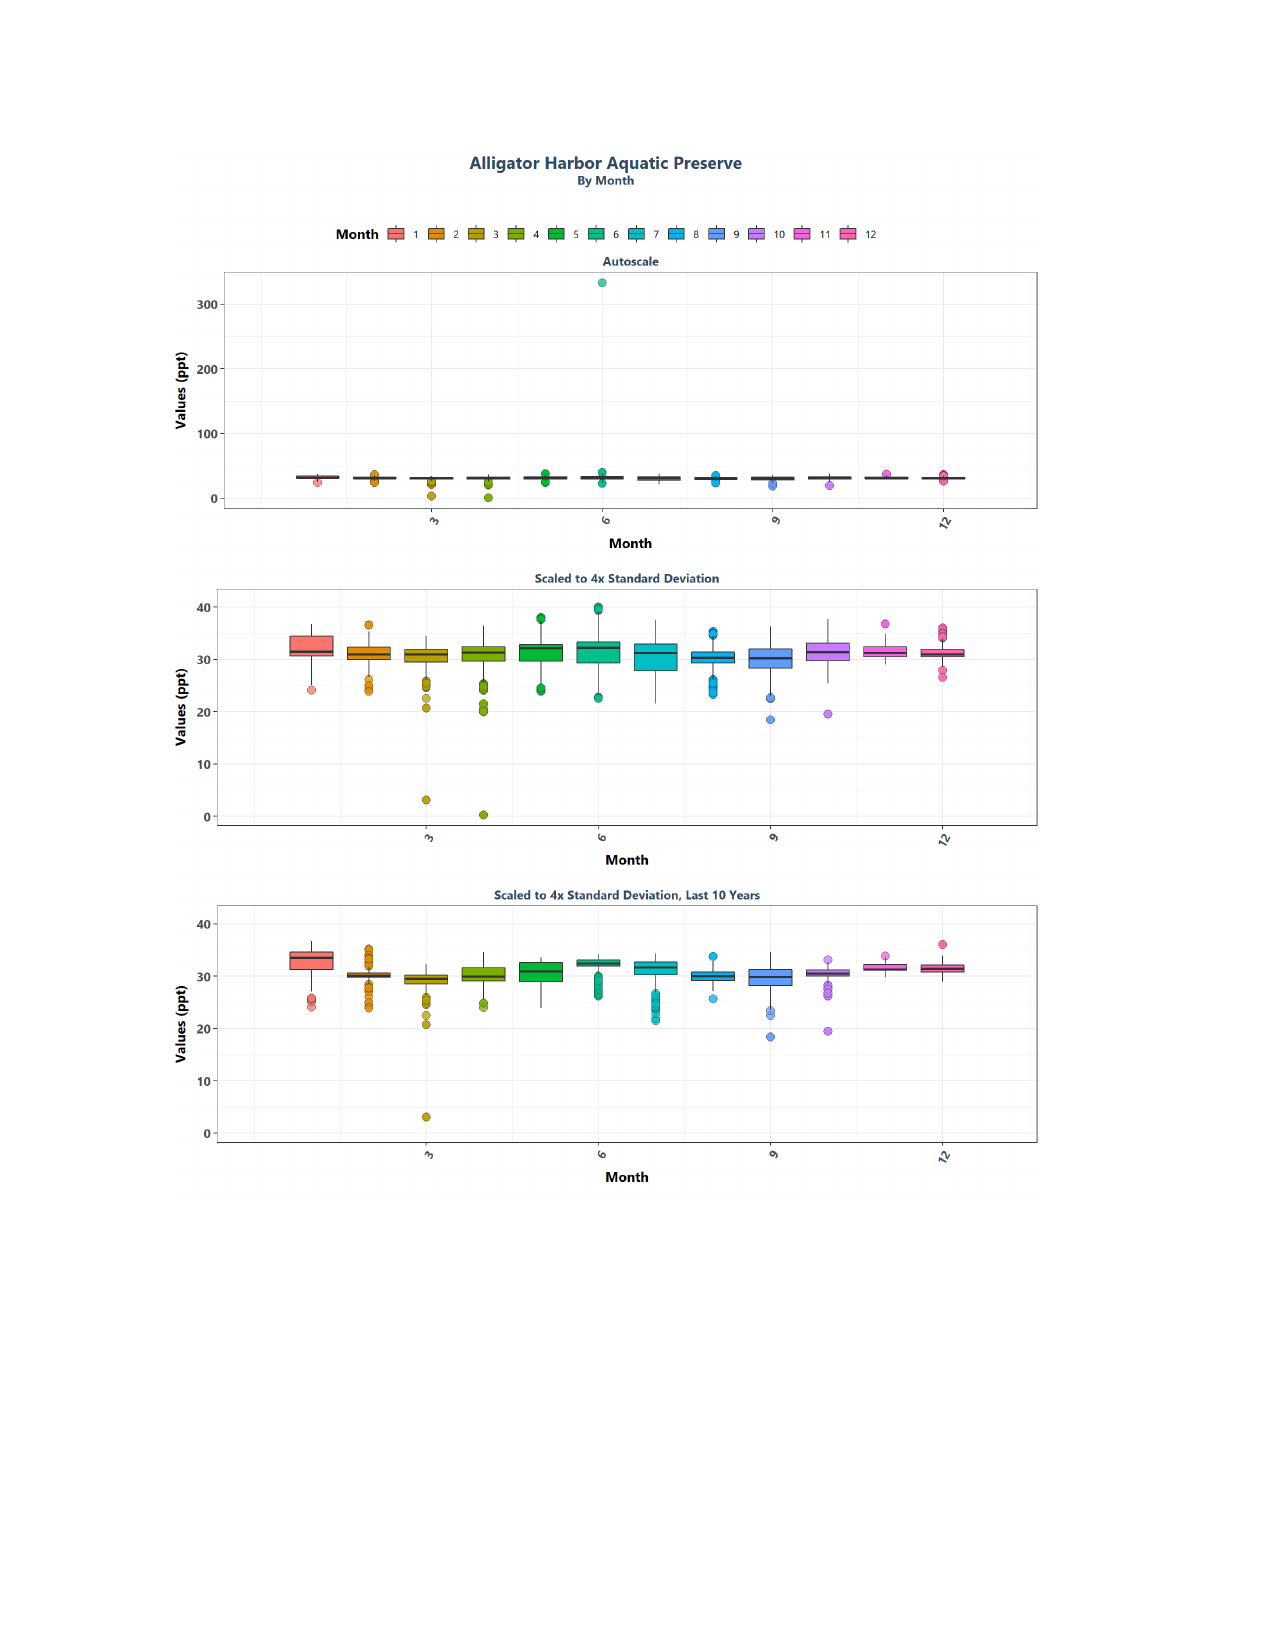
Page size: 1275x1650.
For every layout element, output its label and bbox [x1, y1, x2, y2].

picture [168, 150, 1044, 1200]
